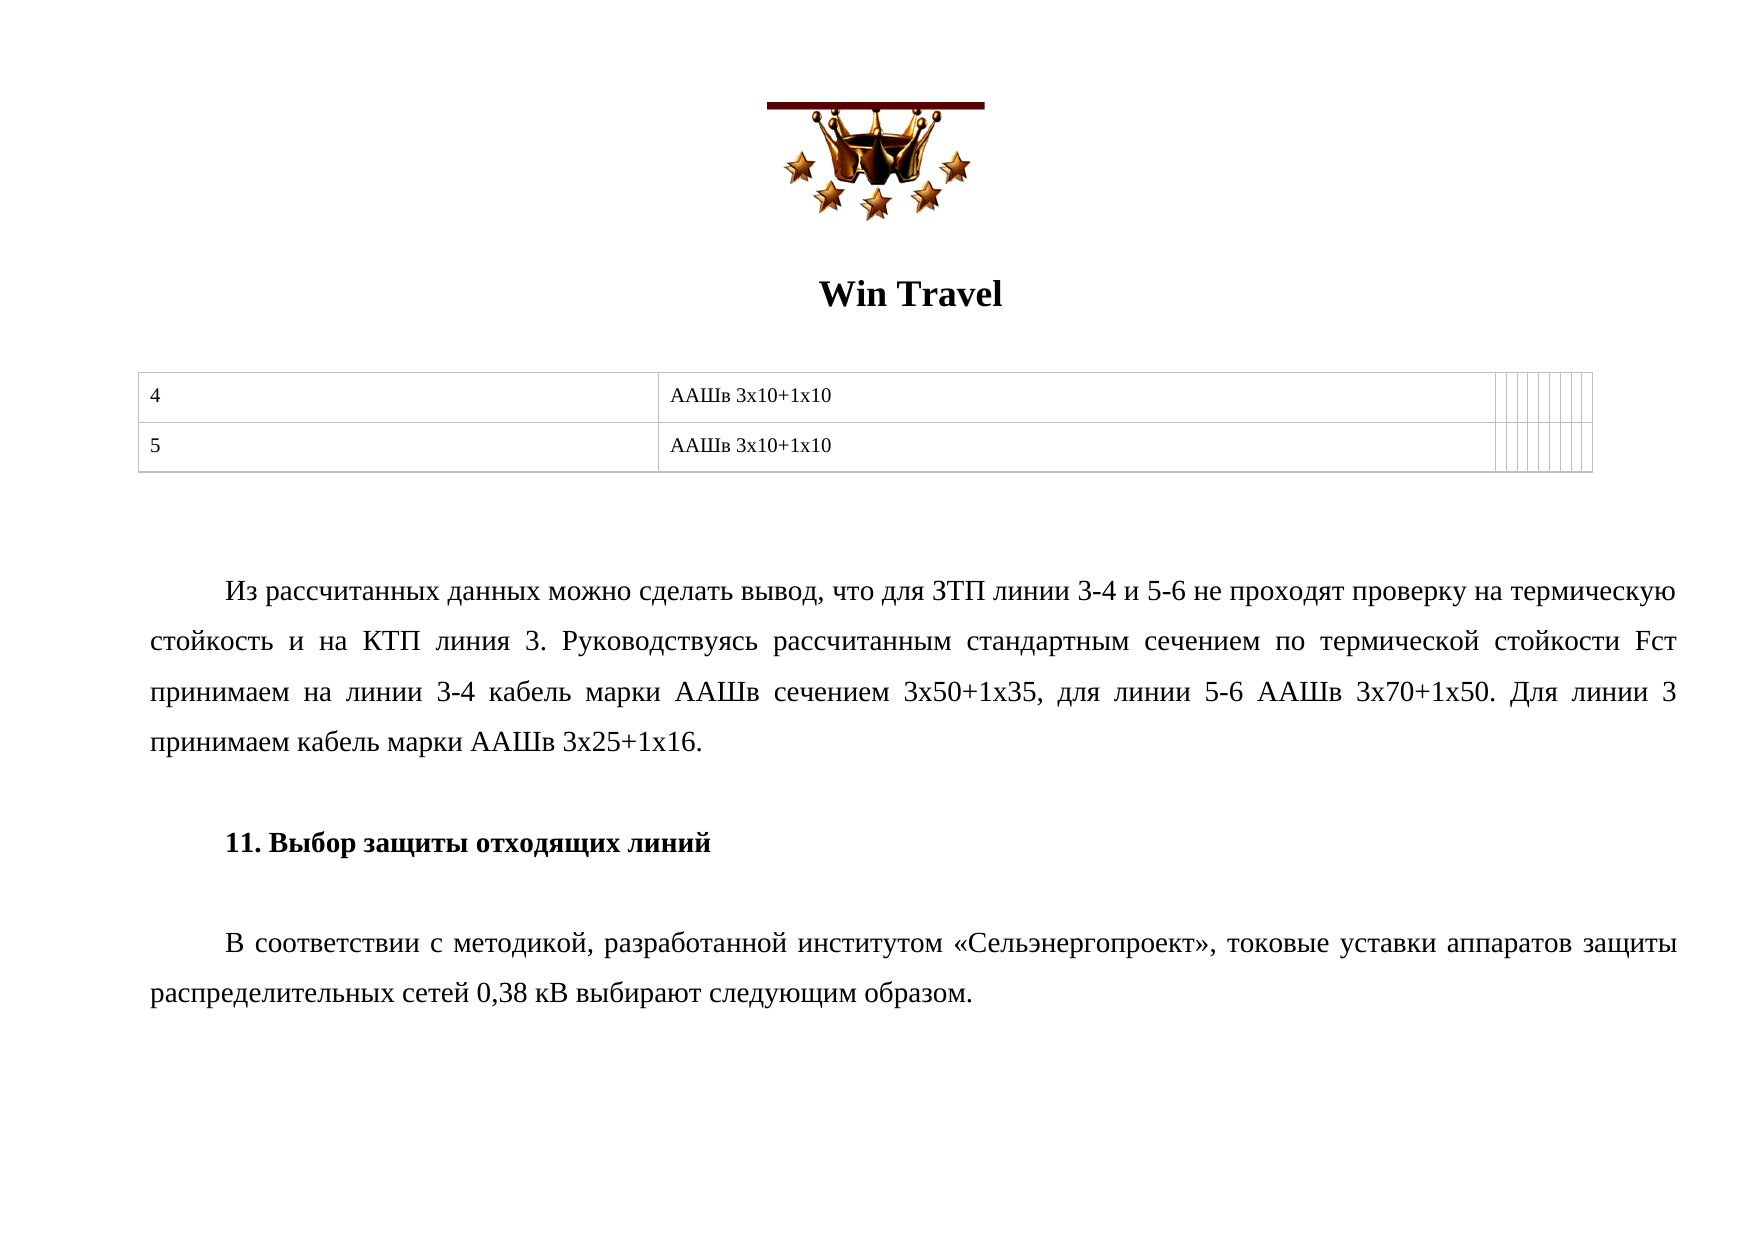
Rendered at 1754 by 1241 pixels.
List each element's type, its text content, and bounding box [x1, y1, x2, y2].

text В соответствии с методикой, разработанной институтом «Сельэнергопроект», токовые уставки аппаратов защиты распределительных сетей 0,38 кВ выбирают следующим образом. [150, 925, 1679, 1009]
table_cell ААШв 3х10+1х10 [659, 373, 1495, 422]
table_cell ААШв 3х10+1х10 [659, 423, 1495, 471]
table_cell 4 [139, 373, 658, 422]
text Из рассчитанных данных можно сделать вывод, что для ЗТП линии 3-4 и 5-6 не проходят проверку на термическую стойкость и на КТП линия 3. Руководствуясь рассчитанным стандартным сечением по термической стойкости Fст принимаем на линии 3-4 кабель марки ААШв сечением 3х50+1х35, для линии 5-6 ААШв 3х70+1х50. Для линии 3 принимаем кабель марки ААШв 3х25+1х16. [150, 573, 1679, 758]
text 11. Выбор защиты отходящих линий [150, 825, 1679, 858]
picture [767, 102, 985, 221]
table_cell 5 [139, 423, 658, 471]
